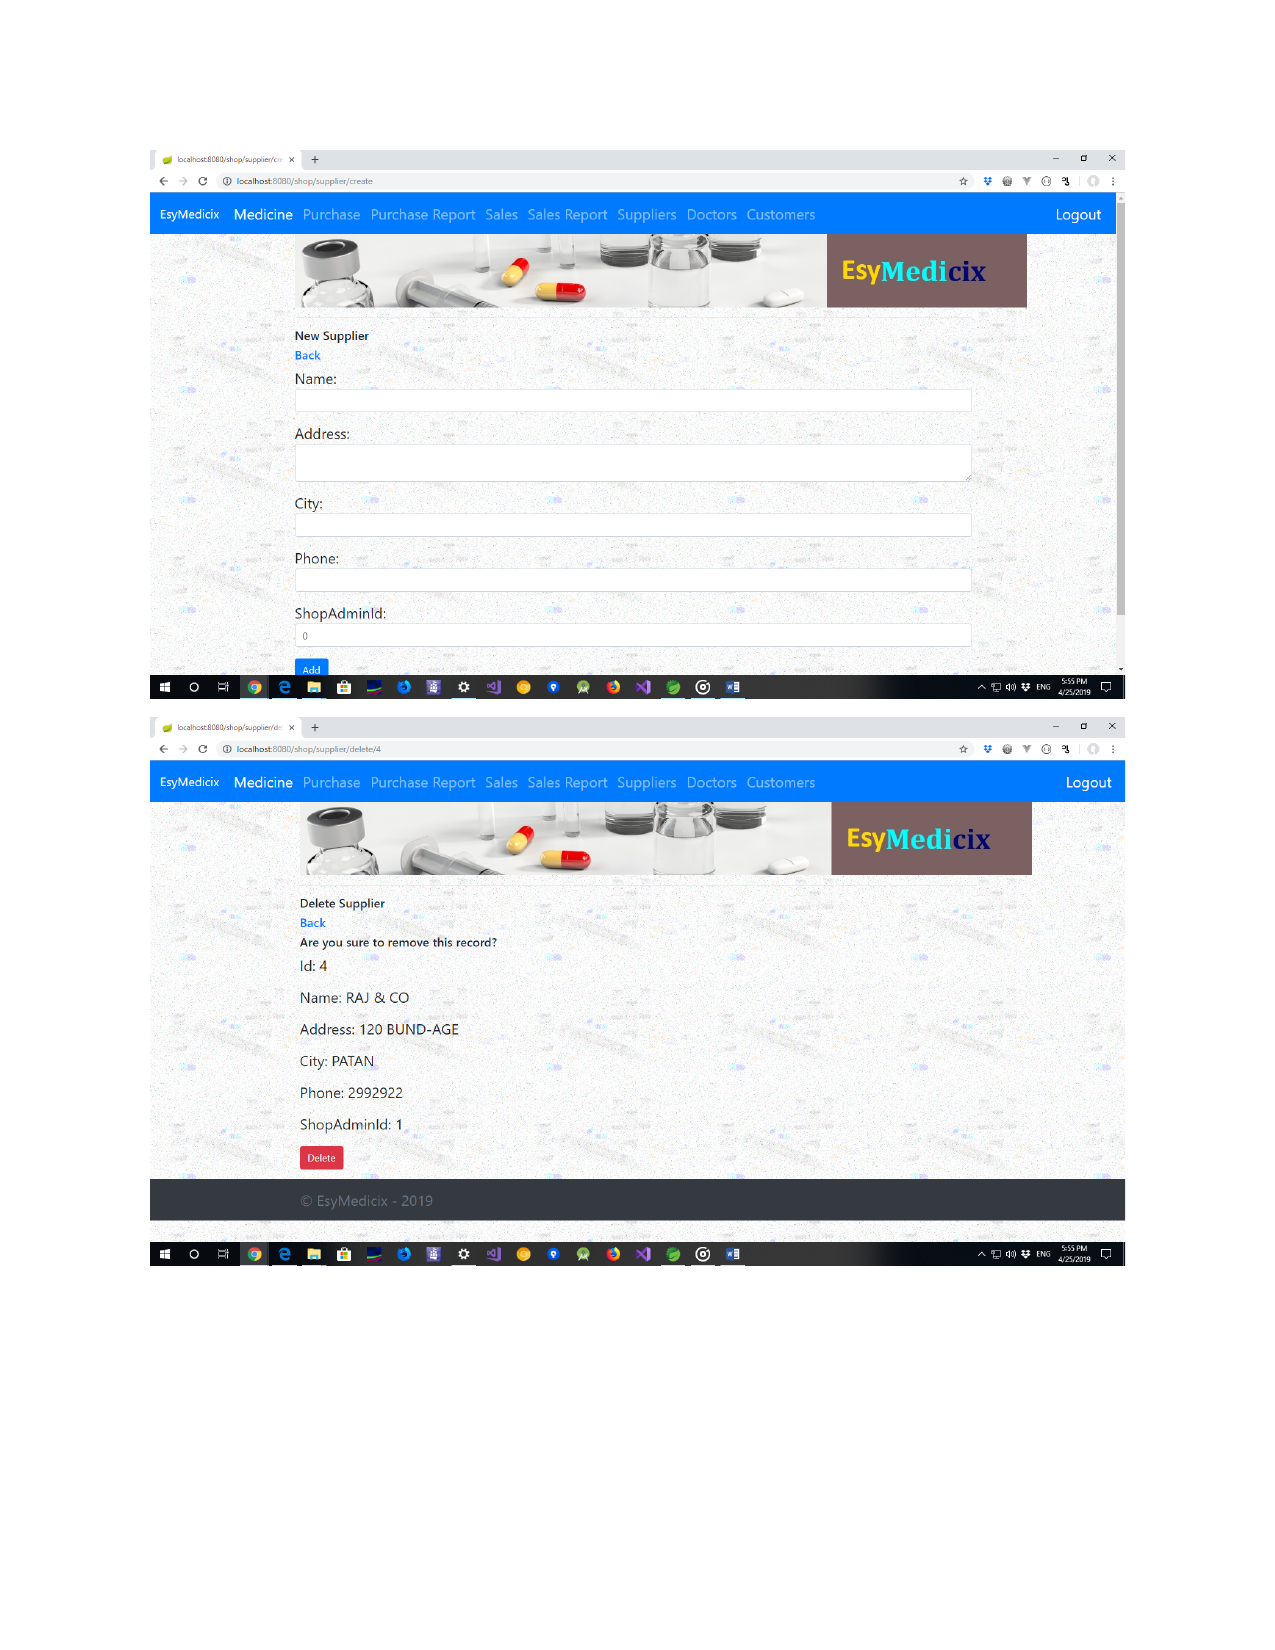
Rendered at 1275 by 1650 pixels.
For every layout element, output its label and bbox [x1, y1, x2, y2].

picture [150, 717, 1125, 1266]
picture [150, 150, 1125, 699]
